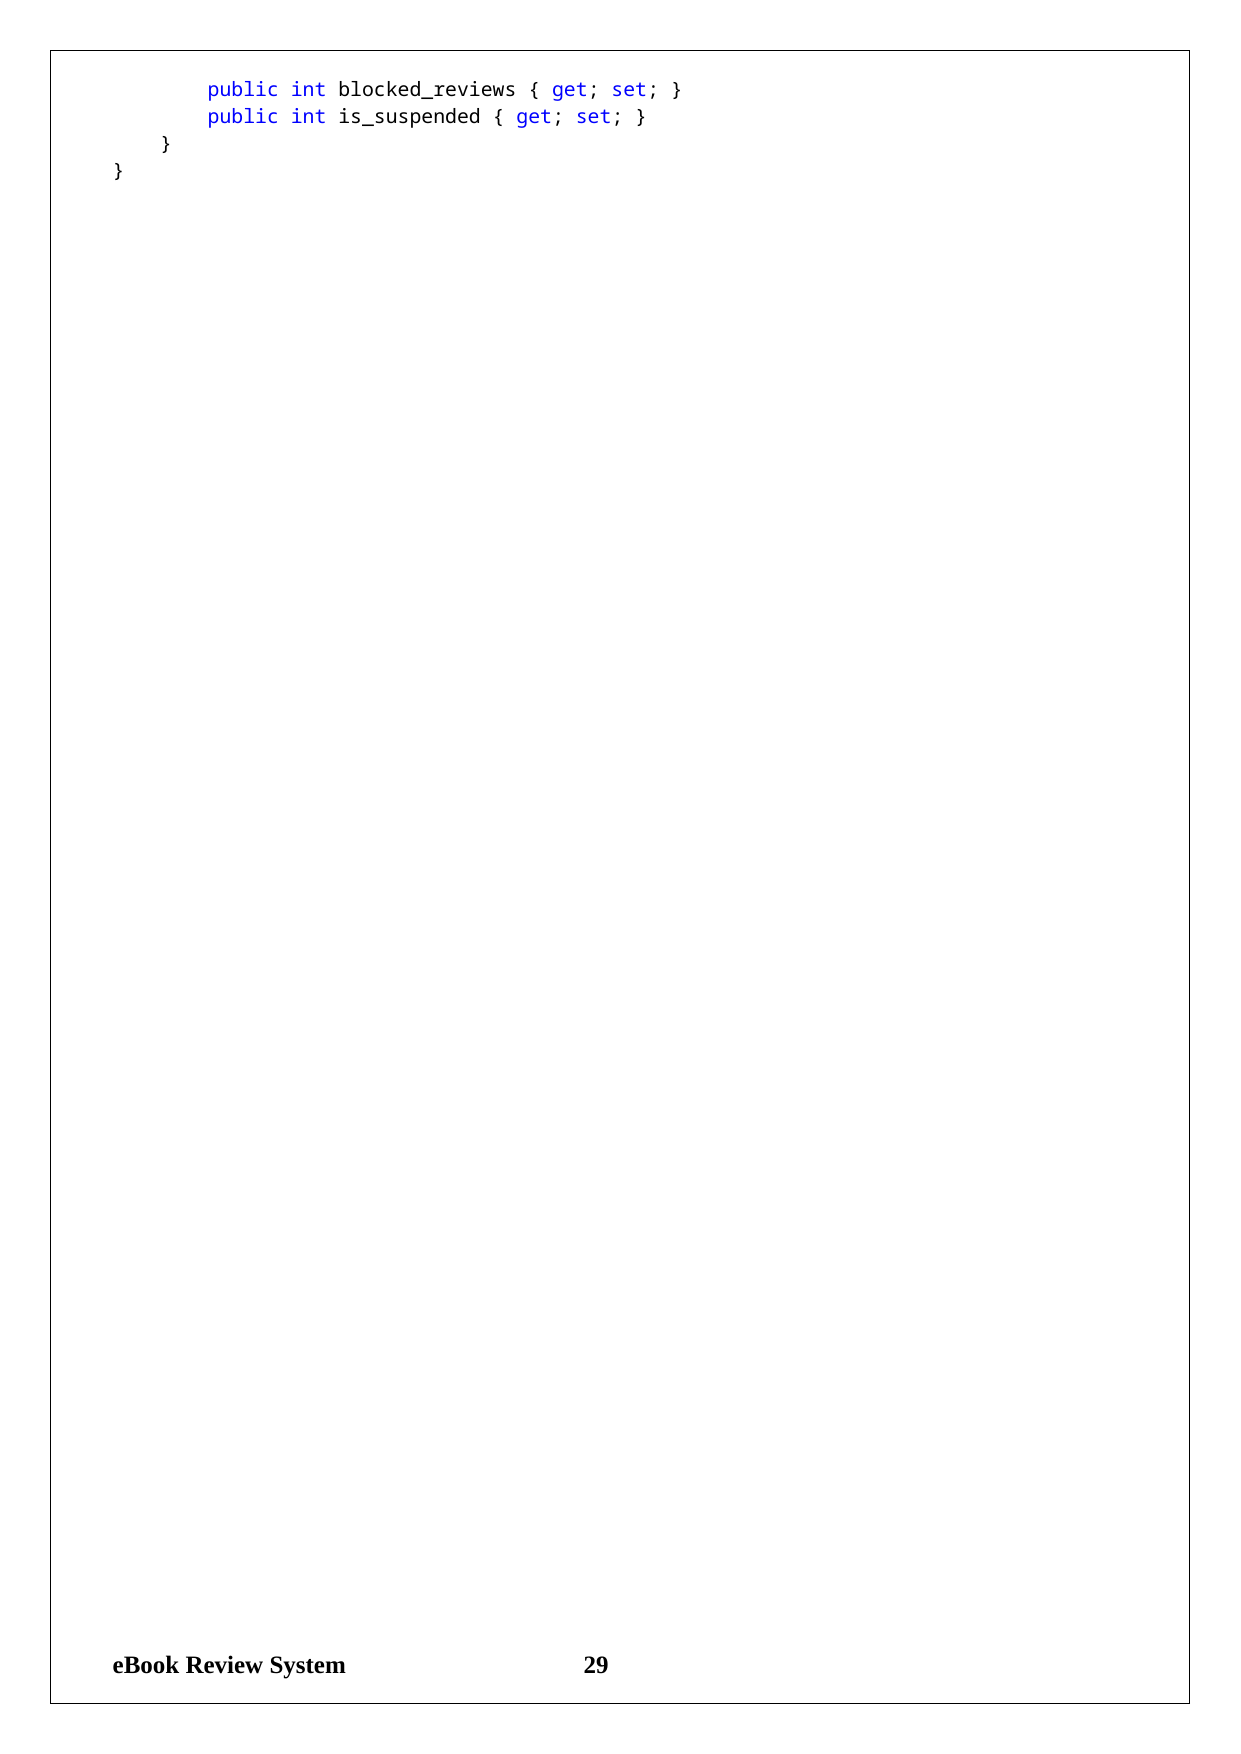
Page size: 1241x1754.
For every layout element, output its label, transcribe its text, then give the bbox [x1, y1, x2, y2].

text } [112, 156, 1162, 183]
text public int is_suspended { get; set; } [112, 102, 1162, 129]
text public int blocked_reviews { get; set; } [112, 75, 1162, 102]
text } [112, 129, 1162, 156]
